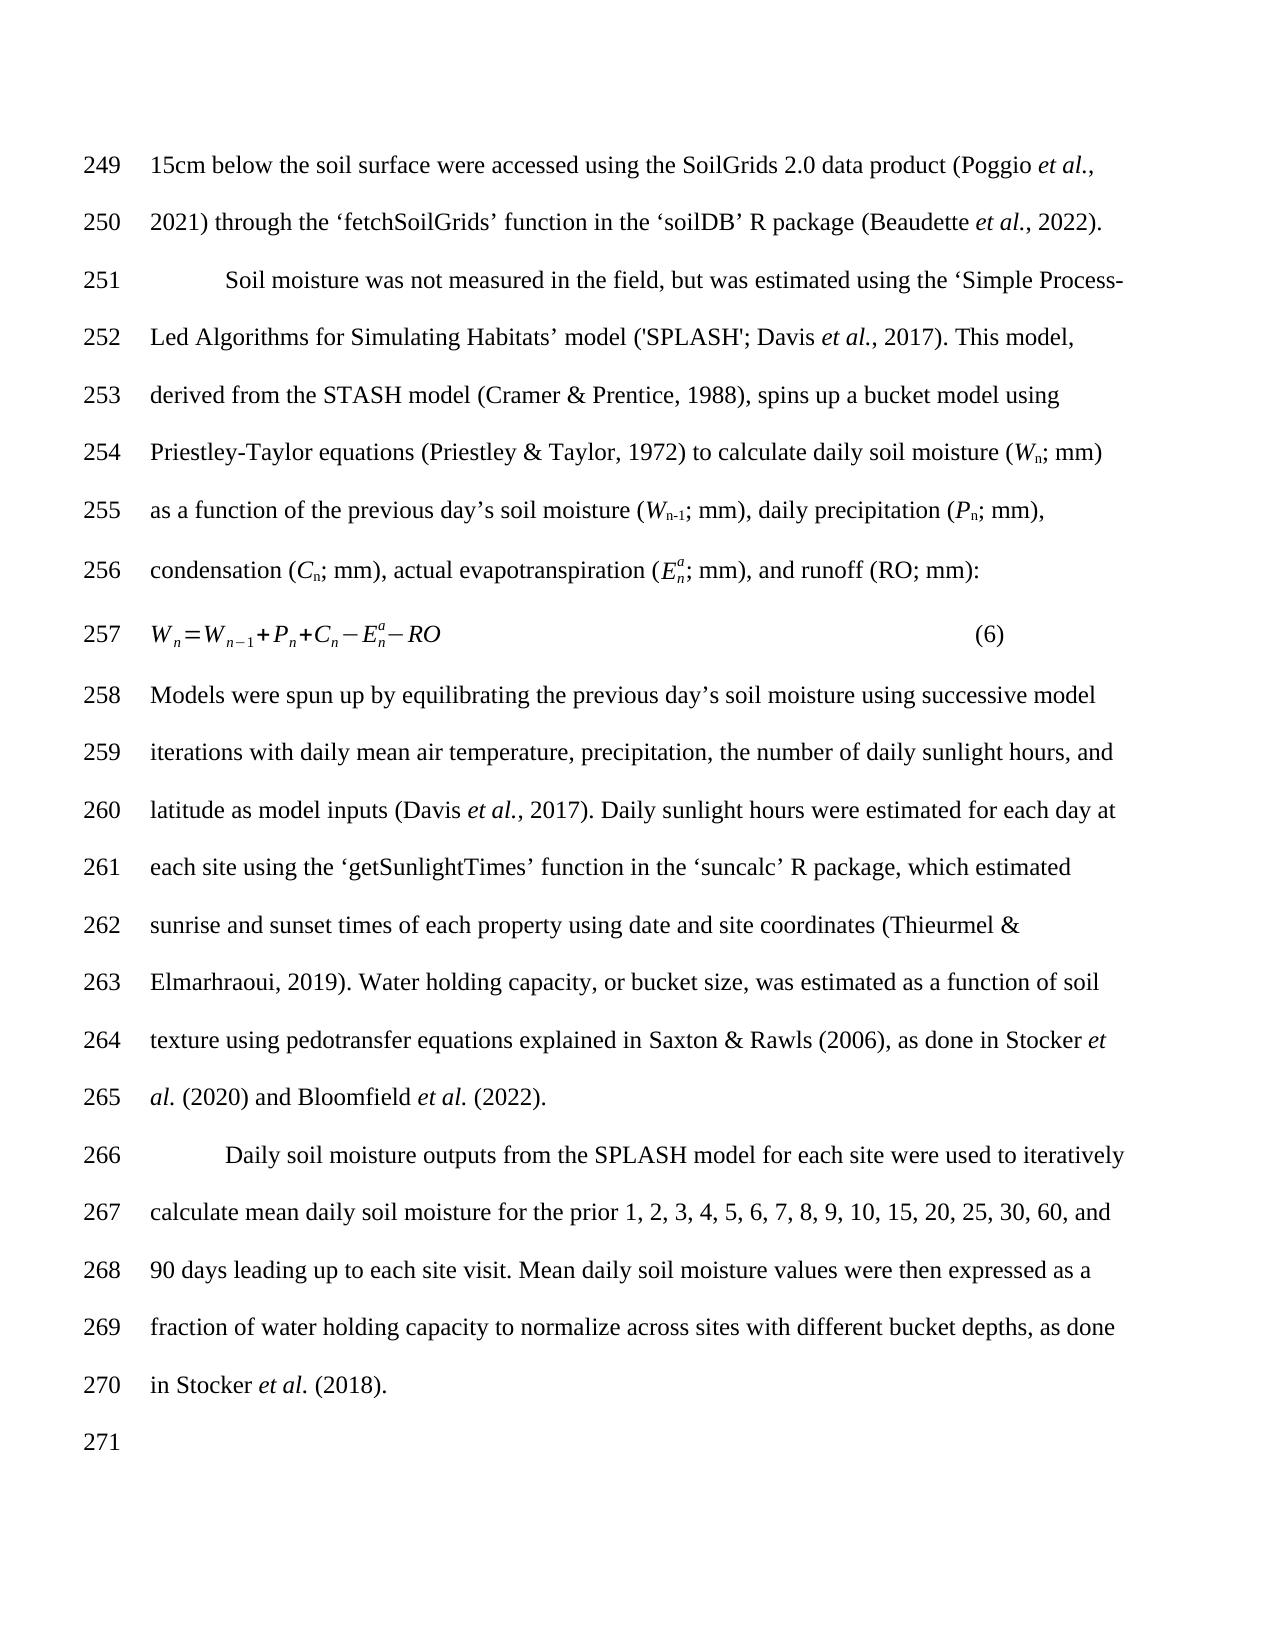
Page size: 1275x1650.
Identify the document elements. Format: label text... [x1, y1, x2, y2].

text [150, 150, 1125, 236]
text Models were spun up by equilibrating the previous day’s soil moisture using successive model iterations with daily mean air temperature, precipitation, the number of daily sunlight hours, and latitude as model inputs (Davis et al., 2017). Daily sunlight hours were estimated for each day at each site using the ‘getSunlightTimes’ function in the ‘suncalc’ R package, which estimated sunrise and sunset times of each property using date and site coordinates (Thieurmel & Elmarhraoui, 2019). Water holding capacity, or bucket size, was estimated as a function of soil texture using pedotransfer equations explained in Saxton & Rawls (2006), as done in Stocker et al. (2020) and Bloomfield et al. (2022). [150, 680, 1125, 1111]
text (6) [150, 616, 1125, 651]
text Daily soil moisture outputs from the SPLASH model for each site were used to iteratively calculate mean daily soil moisture for the prior 1, 2, 3, 4, 5, 6, 7, 8, 9, 10, 15, 20, 25, 30, 60, and 90 days leading up to each site visit. Mean daily soil moisture values were then expressed as a fraction of water holding capacity to normalize across sites with different bucket depths, as done in Stocker et al. (2018). [150, 1140, 1125, 1398]
text Soil moisture was not measured in the field, but was estimated using the ‘Simple Process-Led Algorithms for Simulating Habitats’ model ('SPLASH'; Davis et al., 2017). This model, derived from the STASH model (Cramer & Prentice, 1988), spins up a bucket model using Priestley-Taylor equations (Priestley & Taylor, 1972) to calculate daily soil moisture (Wn; mm) as a function of the previous day’s soil moisture (Wn-1; mm), daily precipitation (Pn; mm), condensation (Cn; mm), actual evapotranspiration (; mm), and runoff (RO; mm): [150, 265, 1125, 587]
